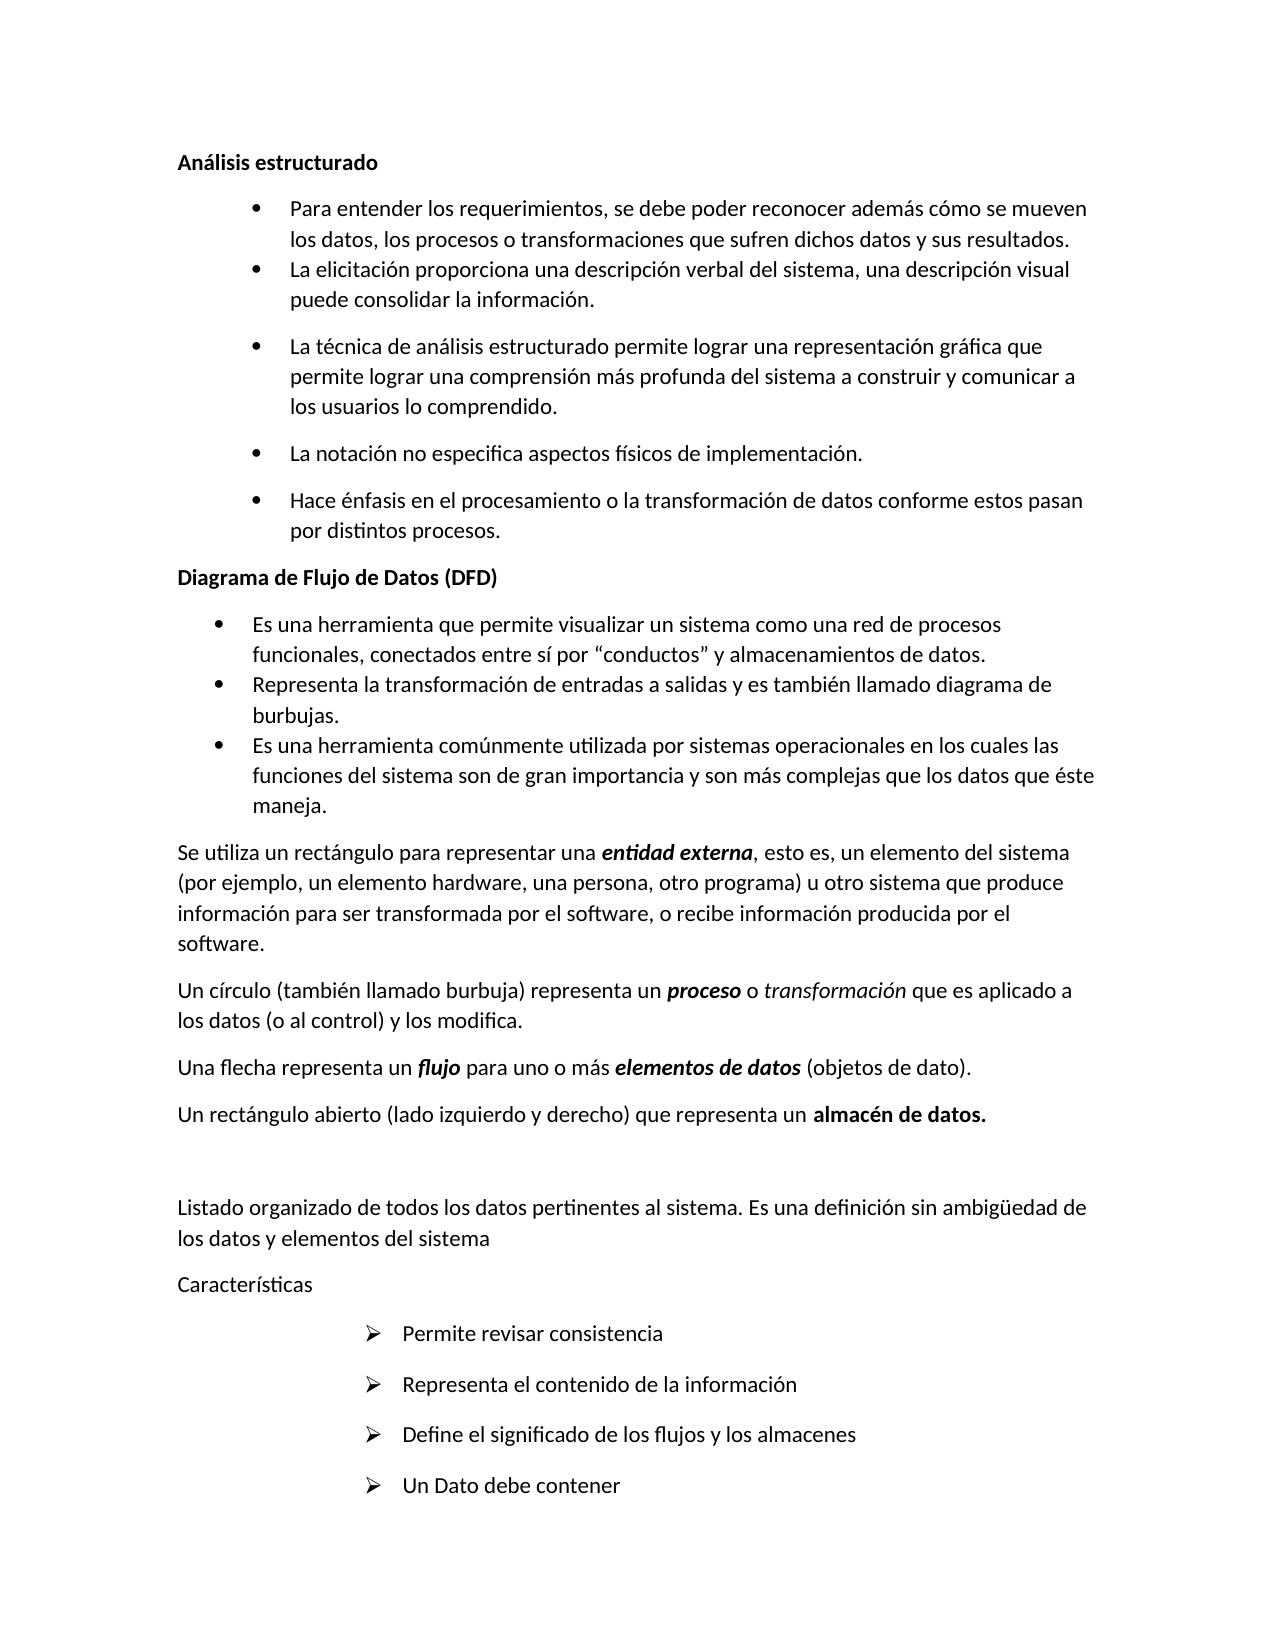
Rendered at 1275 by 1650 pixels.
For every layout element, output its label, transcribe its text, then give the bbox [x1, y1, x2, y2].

list La técnica de análisis estructurado permite lograr una representación gráfica que permite lograr una comprensión más profunda del sistema a construir y comunicar a los usuarios lo comprendido. [252, 332, 1098, 420]
list La notación no especifica aspectos físicos de implementación. [252, 439, 1098, 467]
text Características [177, 1271, 1098, 1298]
list Permite revisar consistencia [365, 1317, 1098, 1349]
list Un Dato debe contener [365, 1469, 1098, 1500]
text Una flecha representa un flujo para uno o más elementos de datos (objetos de dato). [177, 1053, 1098, 1081]
text Un círculo (también llamado burbuja) representa un proceso o transformación que es aplicado a los datos (o al control) y los modifica. [177, 976, 1098, 1034]
list Representa la transformación de entradas a salidas y es también llamado diagrama de burbujas. [215, 671, 1098, 729]
text Listado organizado de todos los datos pertinentes al sistema. Es una definición sin ambigüedad de los datos y elementos del sistema [177, 1193, 1098, 1252]
text Diagrama de Flujo de Datos (DFD) [177, 563, 1098, 591]
list Representa el contenido de la información [365, 1368, 1098, 1399]
list Define el significado de los flujos y los almacenes [365, 1418, 1098, 1449]
list Es una herramienta comúnmente utilizada por sistemas operacionales en los cuales las funciones del sistema son de gran importancia y son más complejas que los datos que éste maneja. [215, 731, 1098, 819]
text Análisis estructurado [177, 148, 1098, 176]
list Hace énfasis en el procesamiento o la transformación de datos conforme estos pasan por distintos procesos. [252, 486, 1098, 544]
list La elicitación proporciona una descripción verbal del sistema, una descripción visual puede consolidar la información. [252, 255, 1098, 313]
list Para entender los requerimientos, se debe poder reconocer además cómo se mueven los datos, los procesos o transformaciones que sufren dichos datos y sus resultados. [252, 194, 1098, 253]
text Un rectángulo abierto (lado izquierdo y derecho) que representa un almacén de datos. [177, 1100, 1098, 1128]
text Se utiliza un rectángulo para representar una entidad externa, esto es, un elemento del sistema (por ejemplo, un elemento hardware, una persona, otro programa) u otro sistema que produce información para ser transformada por el software, o recibe información producida por el software. [177, 838, 1098, 957]
list Es una herramienta que permite visualizar un sistema como una red de procesos funcionales, conectados entre sí por “conductos” y almacenamientos de datos. [215, 610, 1098, 668]
